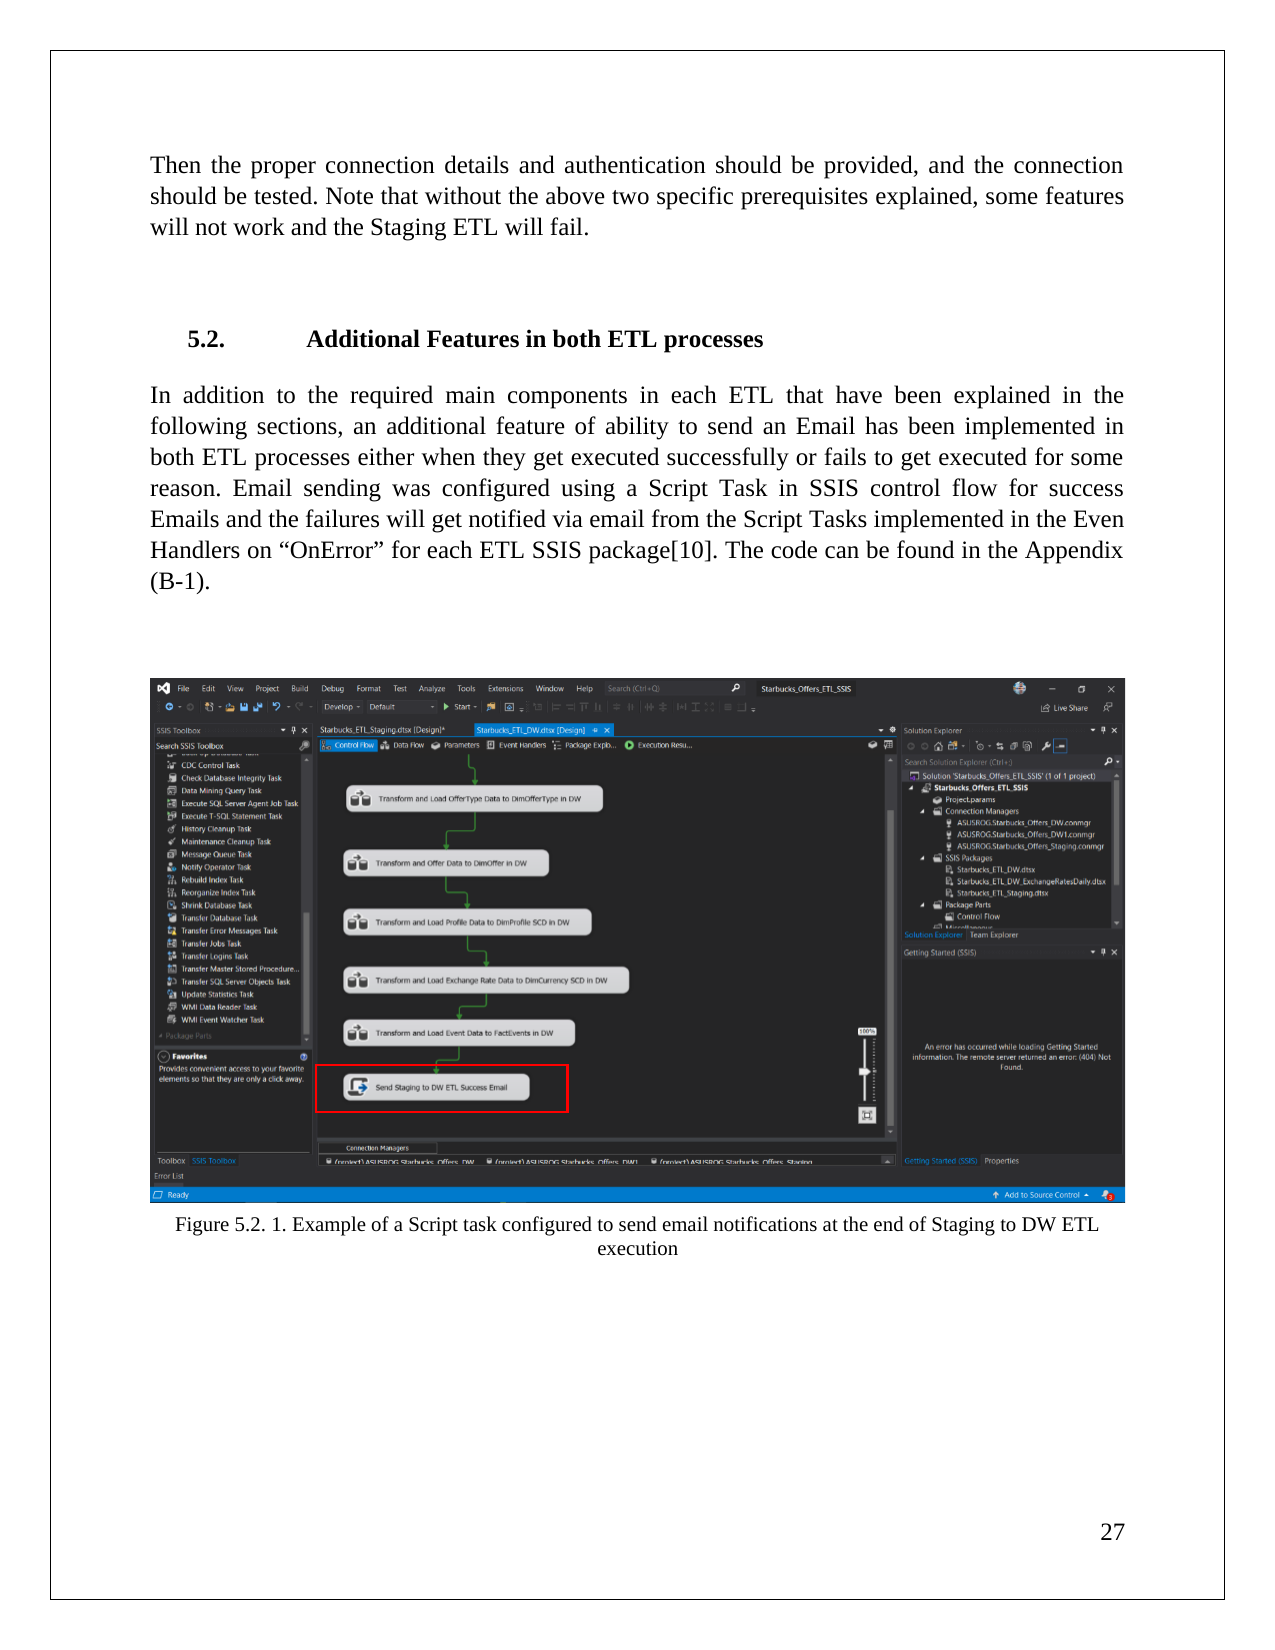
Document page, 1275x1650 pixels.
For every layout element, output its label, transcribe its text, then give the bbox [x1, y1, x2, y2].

text Then the proper connection details and authentication should be provided, and the connection should be tested. Note that without the above two specific prerequisites explained, some features will not work and the Staging ETL will fail. [150, 150, 1125, 241]
picture [150, 678, 1125, 1203]
subtitle Additional Features in both ETL processes [187, 324, 1125, 353]
text In addition to the required main components in each ETL that have been explained in the following sections, an additional feature of ability to send an Email has been implemented in both ETL processes either when they get executed successfully or fails to get executed for some reason. Email sending was configured using a Script Task in SSIS control flow for success Emails and the failures will get notified via email from the Script Tasks implemented in the Even Handlers on “OnError” for each ETL SSIS package[10]. The code can be found in the Appendix (B-1). [150, 380, 1125, 595]
